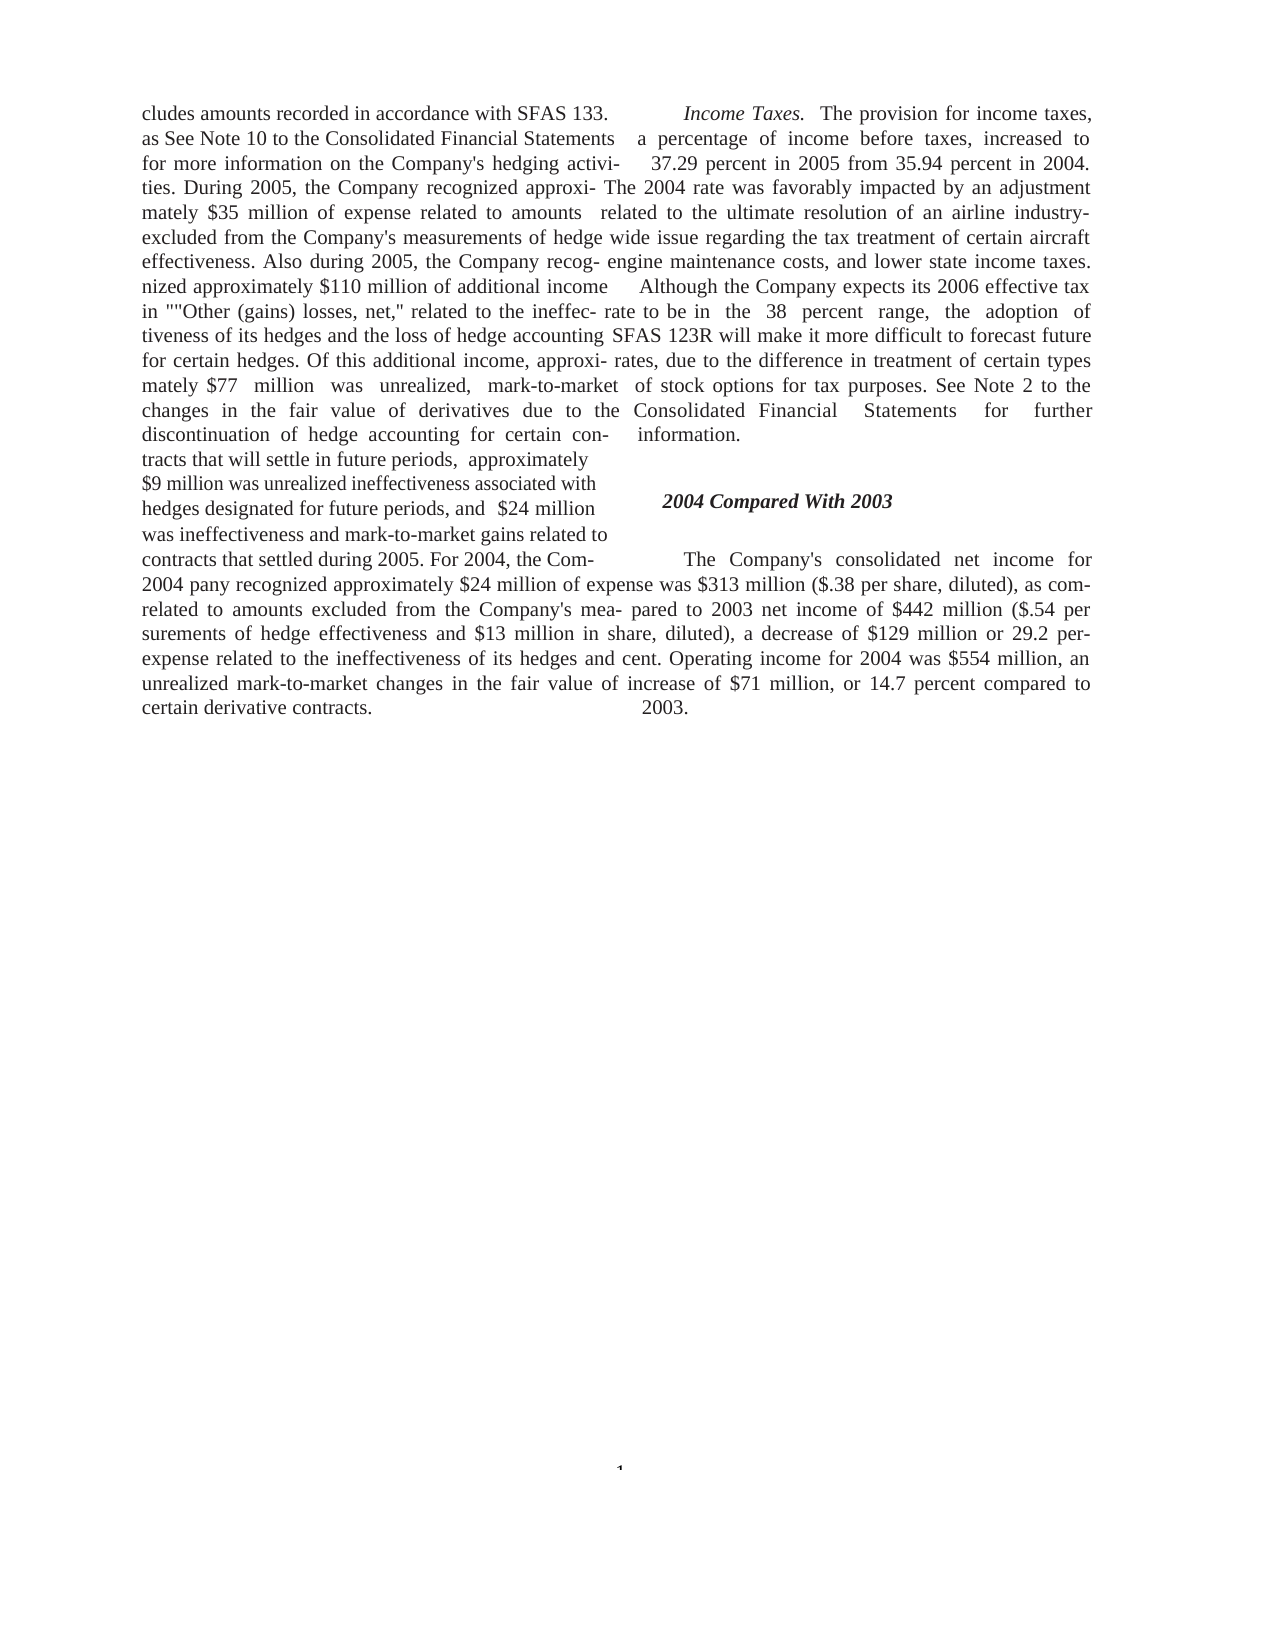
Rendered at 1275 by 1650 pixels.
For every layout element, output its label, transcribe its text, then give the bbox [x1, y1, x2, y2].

text hedges designated for future periods, and $24 million 2004 Compared With 2003 [142, 495, 1104, 521]
text was ineffectiveness and mark-to-market gains related to [142, 522, 1104, 546]
text $9 million was unrealized ineffectiveness associated with [142, 472, 1104, 495]
text contracts that settled during 2005. For 2004, the Com- The Company's consolidated net income for 2004 pany recognized approximately $24 million of expense was $313 million ($.38 per share, diluted), as com- related to amounts excluded from the Company's mea- pared to 2003 net income of $442 million ($.54 per surements of hedge effectiveness and $13 million in share, diluted), a decrease of $129 million or 29.2 per- expense related to the ineffectiveness of its hedges and cent. Operating income for 2004 was $554 million, an unrealized mark-to-market changes in the fair value of increase of $71 million, or 14.7 percent compared to certain derivative contracts. 2003. [142, 547, 1092, 719]
text tracts that will settle in future periods, approximately [142, 447, 1104, 471]
text cludes amounts recorded in accordance with SFAS 133. Income Taxes. The provision for income taxes, as See Note 10 to the Consolidated Financial Statements a percentage of income before taxes, increased to for more information on the Company's hedging activi- 37.29 percent in 2005 from 35.94 percent in 2004. ties. During 2005, the Company recognized approxi- The 2004 rate was favorably impacted by an adjustment mately $35 million of expense related to amounts related to the ultimate resolution of an airline industry- excluded from the Company's measurements of hedge wide issue regarding the tax treatment of certain aircraft effectiveness. Also during 2005, the Company recog- engine maintenance costs, and lower state income taxes. nized approximately $110 million of additional income Although the Company expects its 2006 effective tax in ""Other (gains) losses, net,'' related to the ineffec- rate to be in the 38 percent range, the adoption of tiveness of its hedges and the loss of hedge accounting SFAS 123R will make it more difficult to forecast future for certain hedges. Of this additional income, approxi- rates, due to the difference in treatment of certain types mately $77 million was unrealized, mark-to-market of stock options for tax purposes. See Note 2 to the changes in the fair value of derivatives due to the Consolidated Financial Statements for further discontinuation of hedge accounting for certain con- information. [142, 101, 1092, 446]
